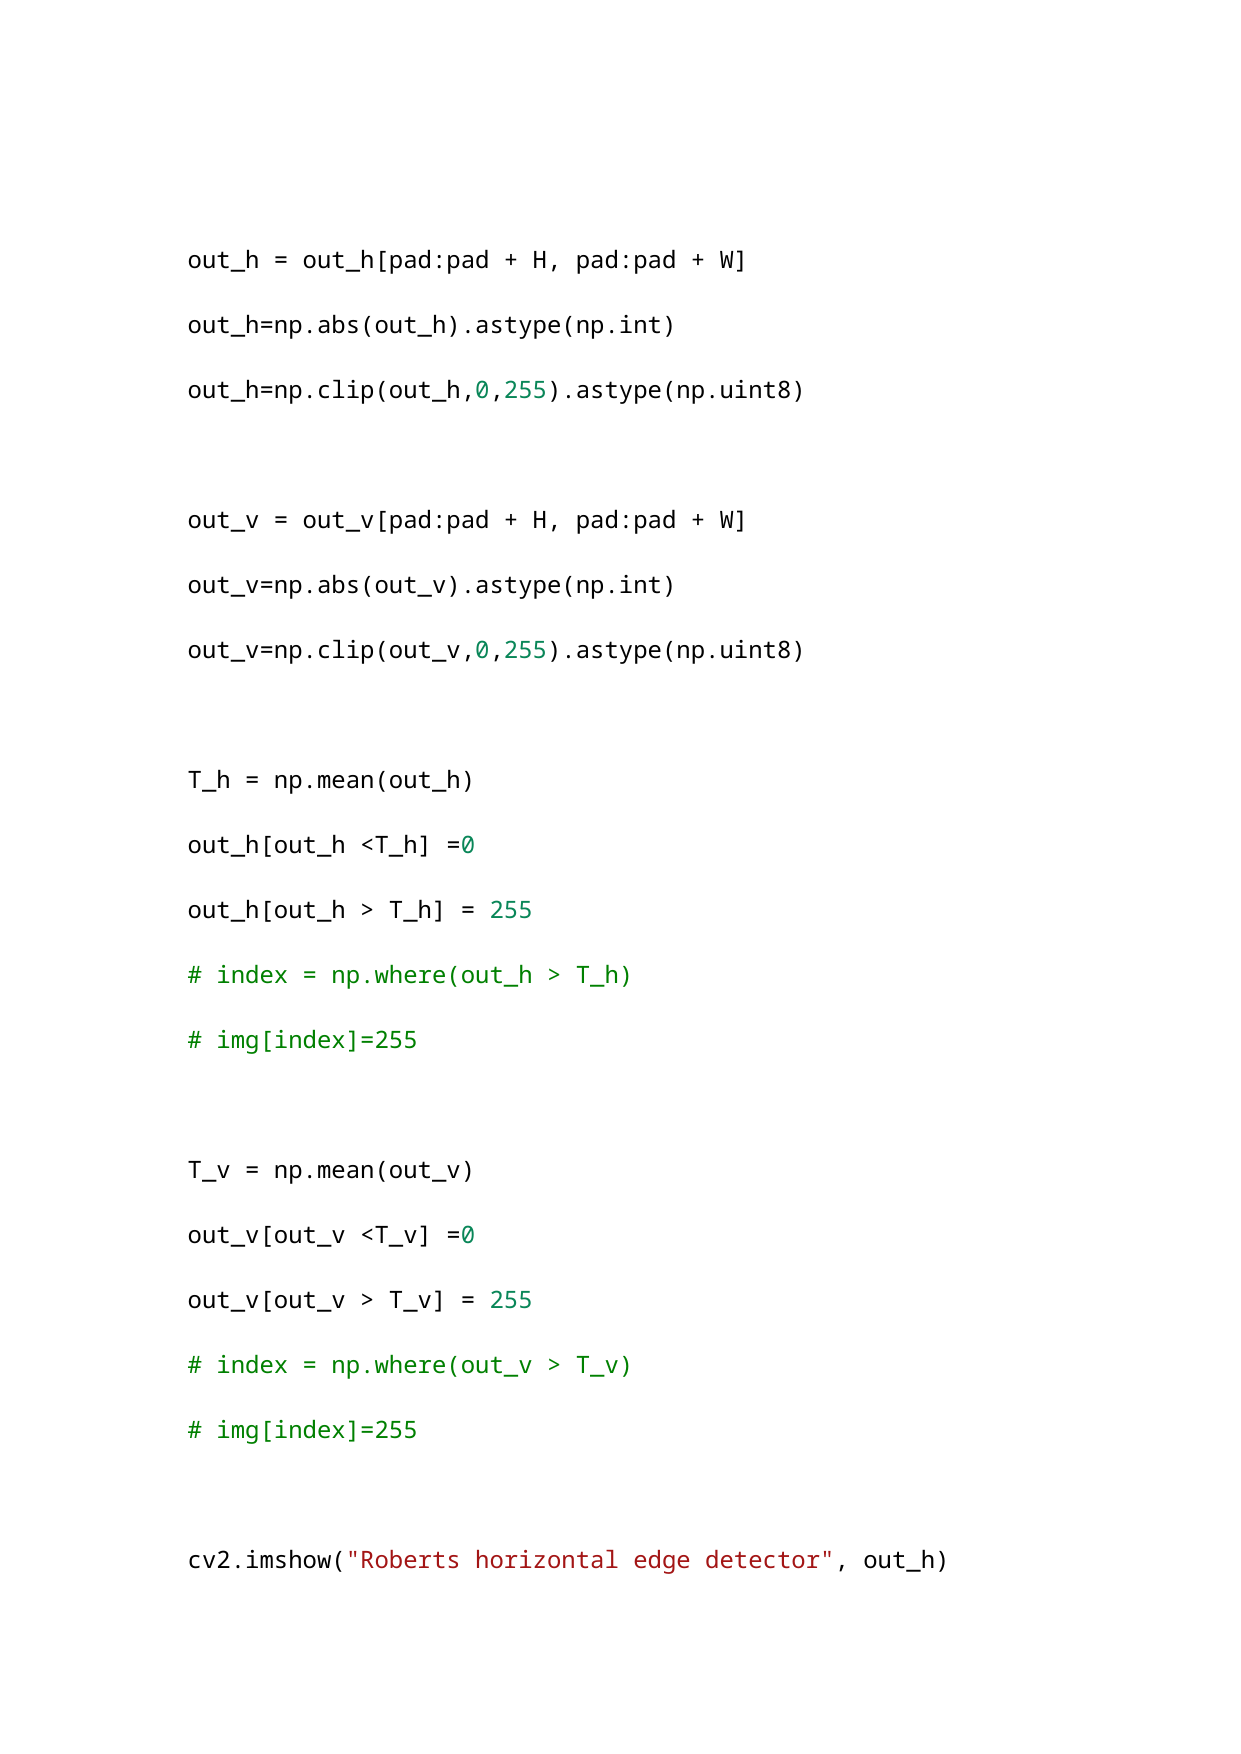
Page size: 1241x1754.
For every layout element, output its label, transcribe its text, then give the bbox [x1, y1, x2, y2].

text # index = np.where(out_h > T_h) [187, 942, 1053, 1007]
text cv2.imshow("Roberts horizontal edge detector", out_h) [187, 1527, 1053, 1592]
text # img[index]=255 [187, 1397, 1053, 1462]
text # img[index]=255 [187, 1007, 1053, 1072]
text T_v = np.mean(out_v) [187, 1137, 1053, 1202]
text out_v = out_v[pad:pad + H, pad:pad + W] [187, 487, 1053, 552]
text out_h[out_h > T_h] = 255 [187, 877, 1053, 942]
text T_h = np.mean(out_h) [187, 747, 1053, 812]
text out_h[out_h <T_h] =0 [187, 812, 1053, 877]
text out_h=np.abs(out_h).astype(np.int) [187, 292, 1053, 357]
text out_v[out_v > T_v] = 255 [187, 1267, 1053, 1332]
text out_v[out_v <T_v] =0 [187, 1202, 1053, 1267]
text out_h = out_h[pad:pad + H, pad:pad + W] [187, 227, 1053, 292]
text # index = np.where(out_v > T_v) [187, 1332, 1053, 1397]
text out_v=np.abs(out_v).astype(np.int) [187, 552, 1053, 617]
text out_h=np.clip(out_h,0,255).astype(np.uint8) [187, 357, 1053, 422]
text out_v=np.clip(out_v,0,255).astype(np.uint8) [187, 617, 1053, 682]
